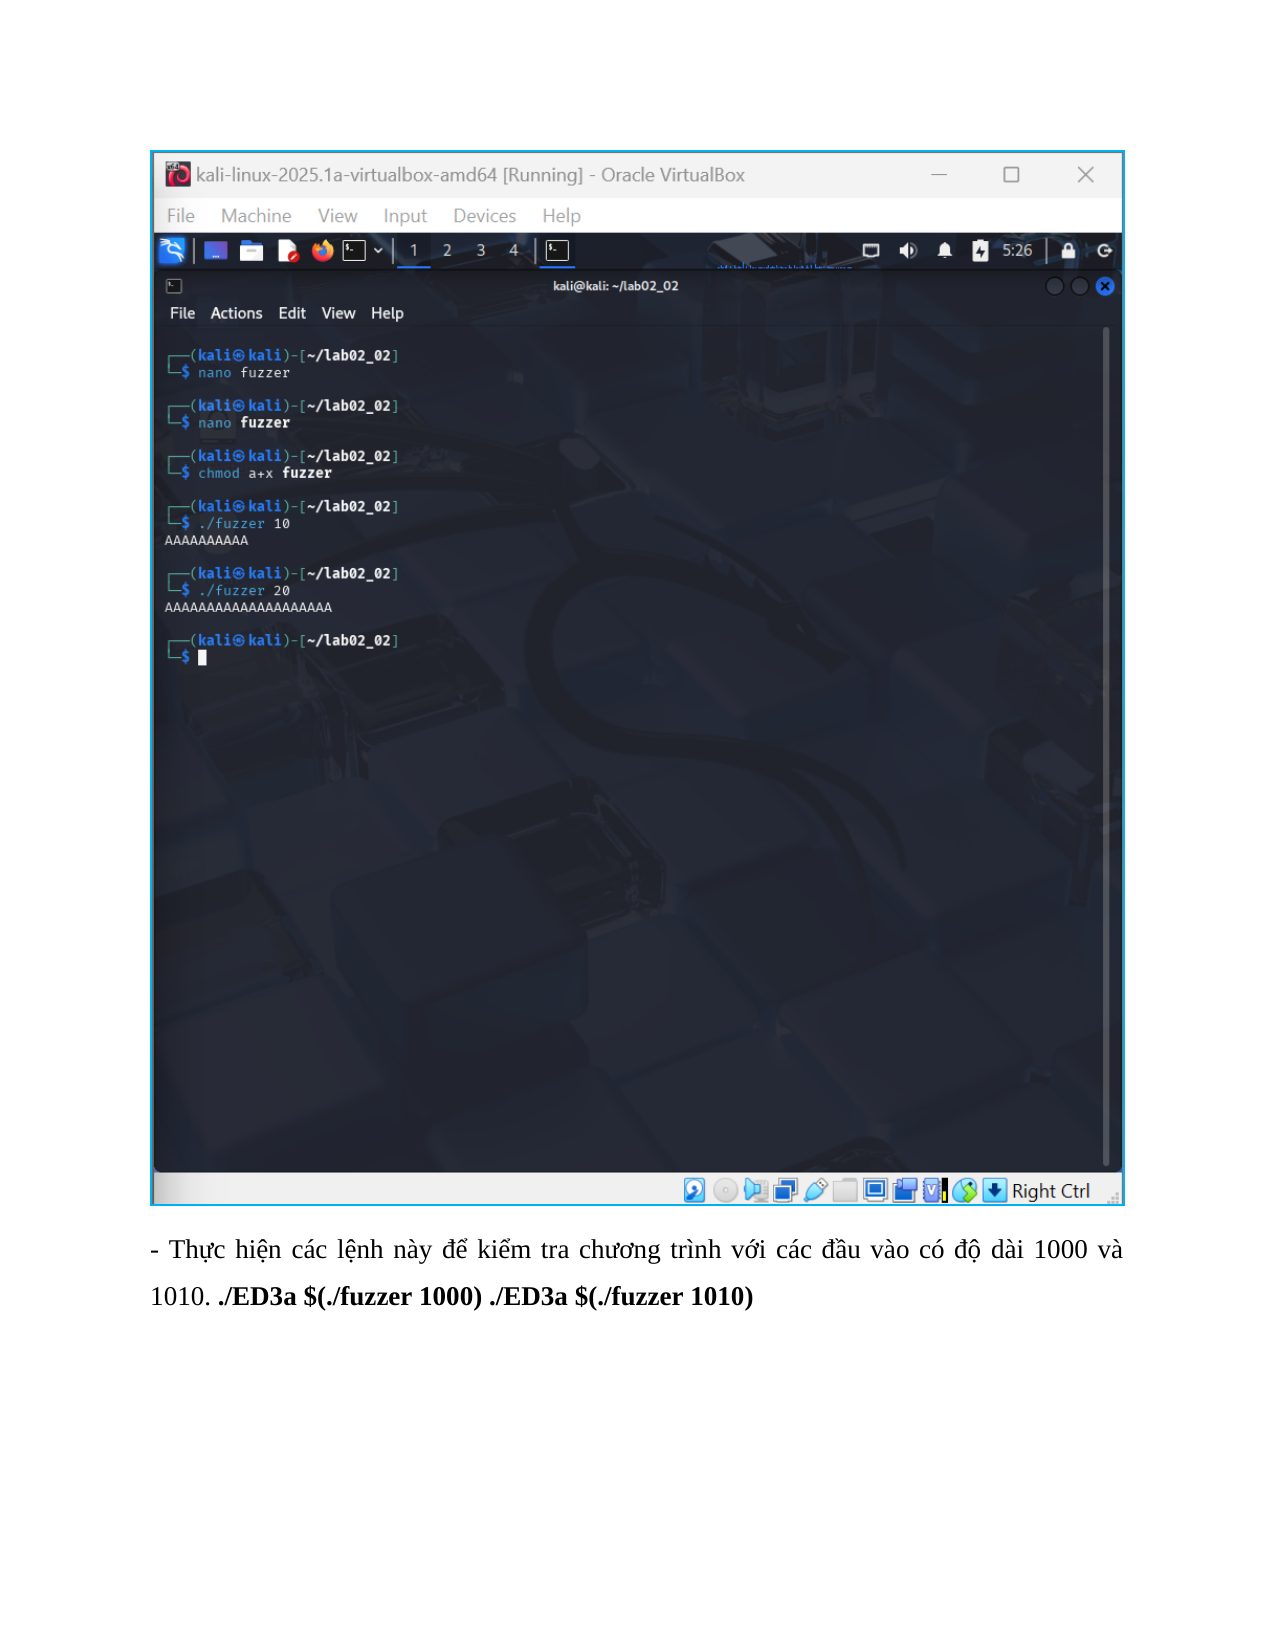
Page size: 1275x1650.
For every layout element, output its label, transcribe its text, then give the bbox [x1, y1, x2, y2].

text - Thực hiện các lệnh này để kiểm tra chương trình với các đầu vào có độ dài 1000 và 1010. ./ED3a $(./fuzzer 1000) ./ED3a $(./fuzzer 1010) [150, 1233, 1125, 1311]
picture [153, 153, 1122, 1203]
